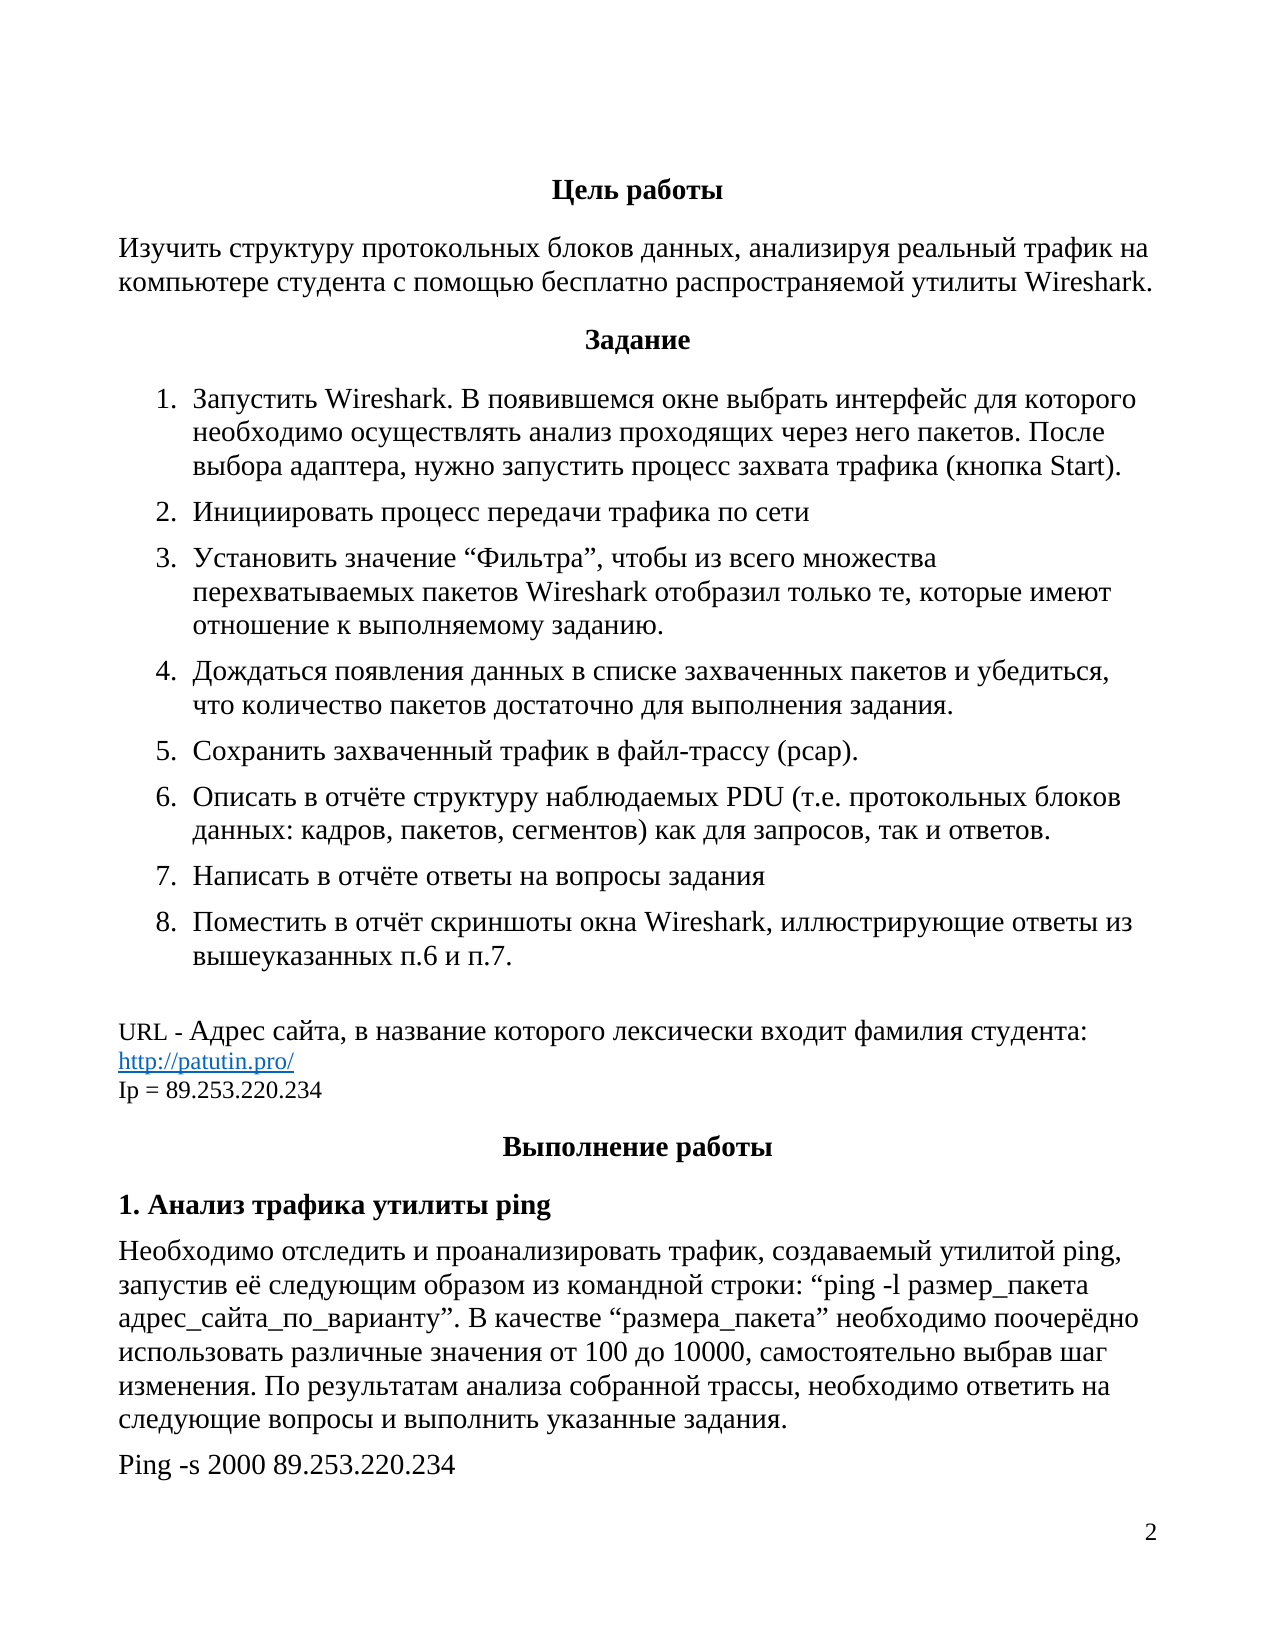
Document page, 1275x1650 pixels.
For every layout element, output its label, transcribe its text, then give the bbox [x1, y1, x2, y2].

text Ip = 89.253.220.234 [118, 1075, 1157, 1104]
list Описать в отчёте структуру наблюдаемых PDU (т.е. протокольных блоков данных: кадров, пакетов, сегментов) как для запросов, так и ответов. [155, 779, 1157, 846]
list Написать в отчёте ответы на вопросы задания [155, 858, 1157, 892]
subtitle Цель работы [118, 172, 1157, 205]
list Дождаться появления данных в списке захваченных пакетов и убедиться, что количество пакетов достаточно для выполнения задания. [155, 653, 1157, 720]
text Необходимо отследить и проанализировать трафик, создаваемый утилитой ping, запустив её следующим образом из командной строки: “ping -l размер_пакета адрес_сайта_по_варианту”. В качестве “размера_пакета” необходимо поочерёдно использовать различные значения от 100 до 10000, самостоятельно выбрав шаг изменения. По результатам анализа собранной трассы, необходимо ответить на следующие вопросы и выполнить указанные задания. [118, 1233, 1157, 1435]
list Инициировать процесс передачи трафика по сети [155, 494, 1157, 528]
list Запустить Wireshark. В появившемся окне выбрать интерфейс для которого необходимо осуществлять анализ проходящих через него пакетов. После выбора адаптера, нужно запустить процесс захвата трафика (кнопка Start). [155, 381, 1157, 482]
list Сохранить захваченный трафик в файл-трассу (pcap). [155, 733, 1157, 766]
subtitle Задание [118, 322, 1157, 356]
text Ping -s 2000 89.253.220.234 [118, 1447, 1157, 1481]
list Поместить в отчёт скриншоты окна Wireshark, иллюстрирующие ответы из вышеуказанных п.6 и п.7. [155, 904, 1157, 972]
text URL - Адрес сайта, в название которого лексически входит фамилия студента: http://patutin.pro/ [118, 1013, 1157, 1075]
text Изучить структуру протокольных блоков данных, анализируя реальный трафик на компьютере студента с помощью бесплатно распространяемой утилиты Wireshark. [118, 230, 1157, 297]
subtitle 1. Анализ трафика утилиты ping [118, 1187, 1157, 1221]
subtitle Выполнение работы [118, 1129, 1157, 1162]
list Установить значение “Фильтра”, чтобы из всего множества перехватываемых пакетов Wireshark отобразил только те, которые имеют отношение к выполняемому заданию. [155, 540, 1157, 641]
